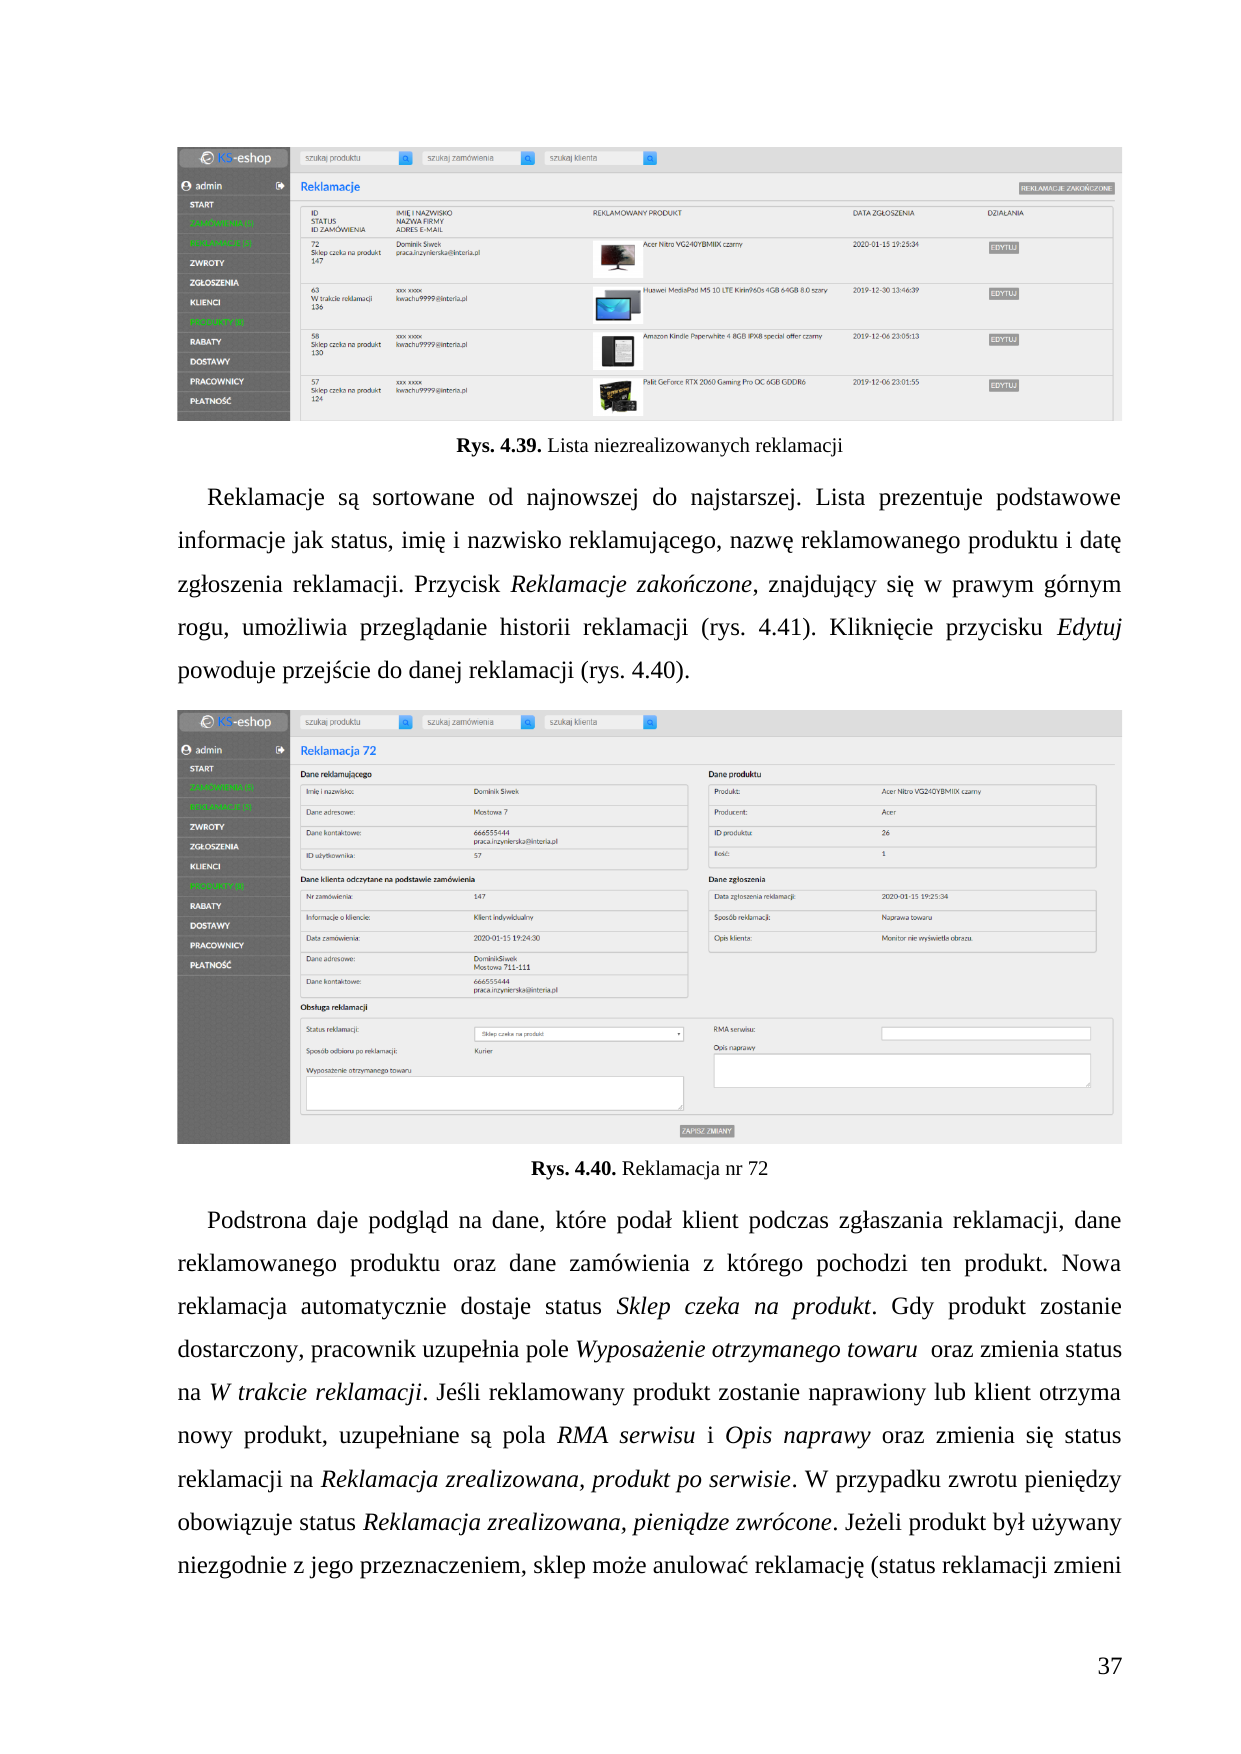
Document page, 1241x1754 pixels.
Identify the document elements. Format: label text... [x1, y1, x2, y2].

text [177, 1205, 1122, 1579]
text Rys. 4.39. Lista niezrealizowanych reklamacji [177, 433, 1122, 457]
text Rys. 4.40. Reklamacja nr 72 [177, 1156, 1122, 1180]
picture [177, 710, 1123, 1144]
text Reklamacje są sortowane od najnowszej do najstarszej. Lista prezentuje podstawowe informacje jak status, imię i nazwisko reklamującego, nazwę reklamowanego produktu i datę zgłoszenia reklamacji. Przycisk Reklamacje zakończone, znajdujący się w prawym górnym rogu, umożliwia przeglądanie historii reklamacji (rys. 4.41). Kliknięcie przycisku Edytuj powoduje przejście do danej reklamacji (rys. 4.40). [177, 482, 1122, 684]
picture [177, 147, 1123, 421]
